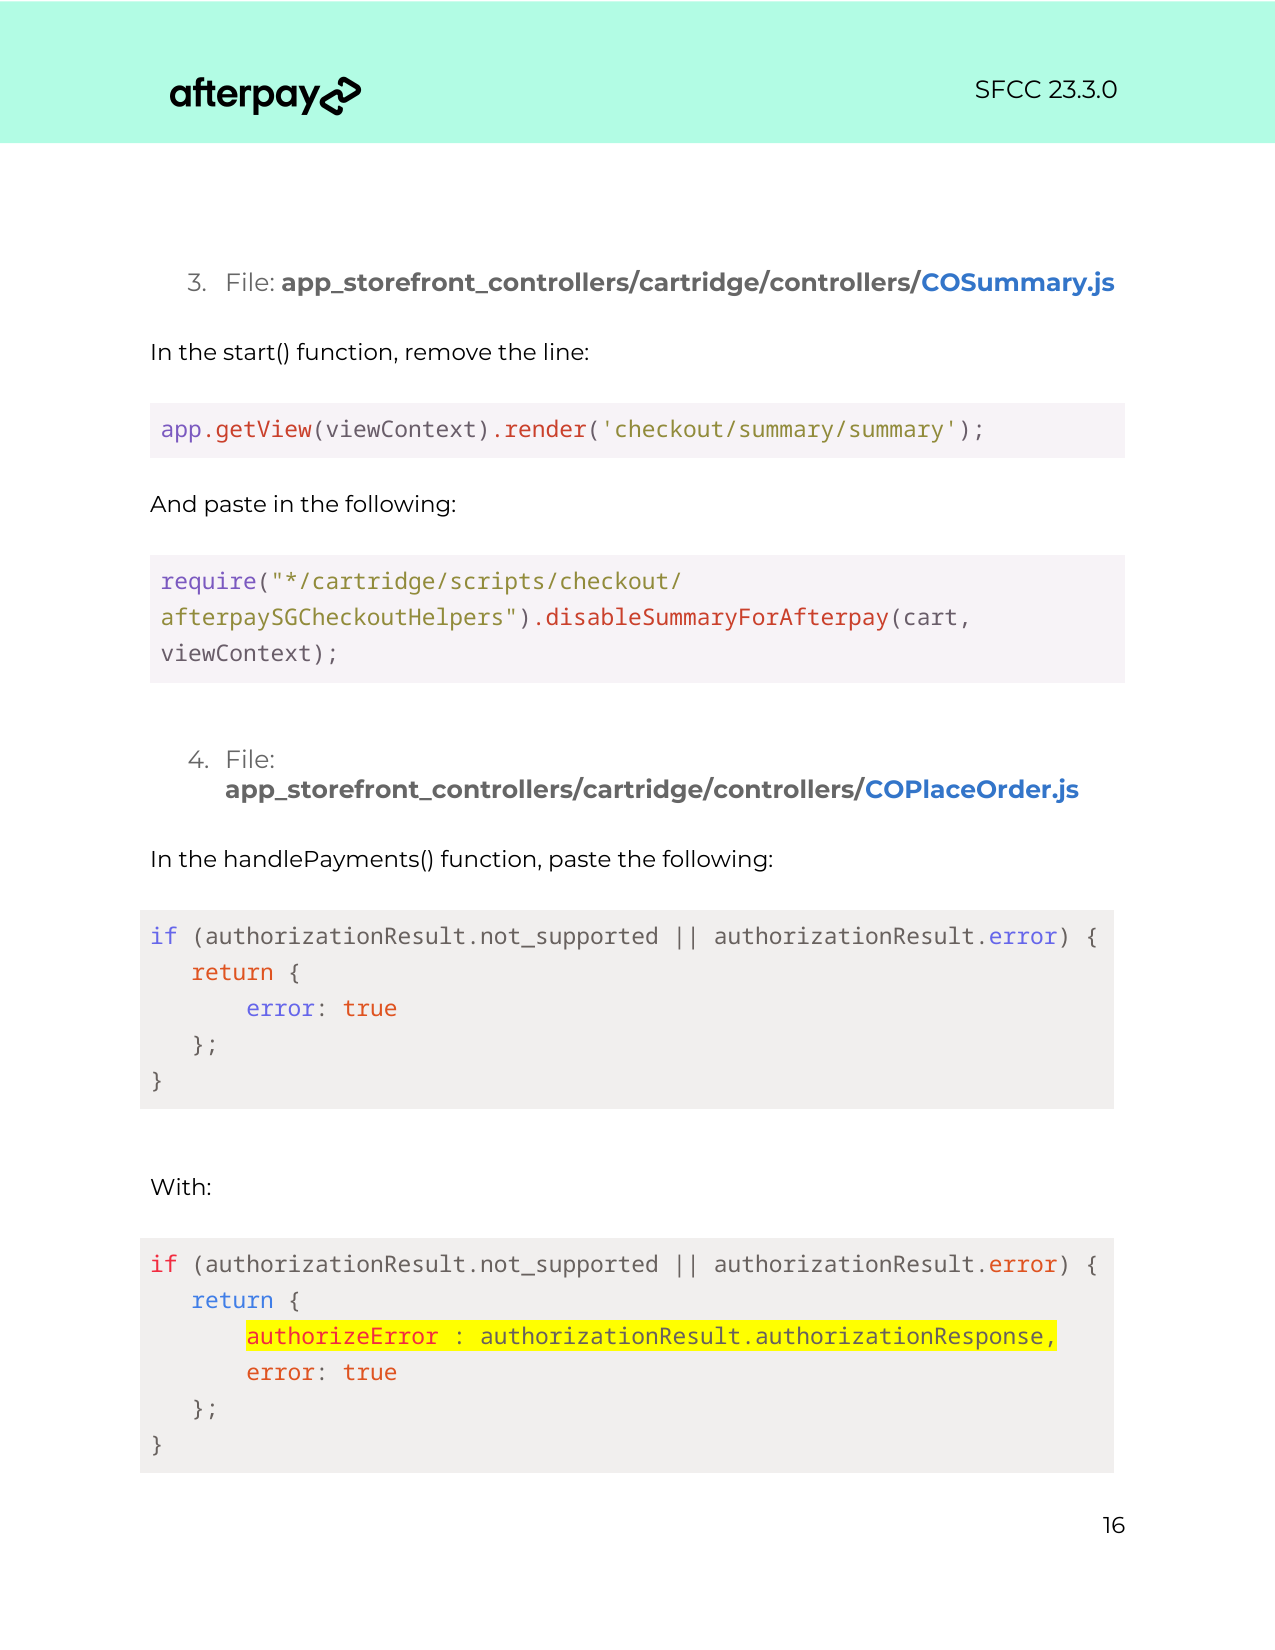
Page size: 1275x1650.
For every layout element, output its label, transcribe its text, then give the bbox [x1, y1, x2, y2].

text And paste in the following: [150, 491, 1125, 518]
picture [134, 48, 397, 144]
table_header if (authorizationResult.not_supported || authorizationResult.error) { return { authorizeError : authorizationResult.authorizationResponse, error: true }; } [140, 1238, 1114, 1473]
table_header if (authorizationResult.not_supported || authorizationResult.error) { return { error: true }; } [140, 910, 1114, 1109]
text In the start() function, remove the line: [150, 338, 1125, 366]
text With: [150, 1173, 1125, 1201]
table_header app.getView(viewContext).render('checkout/summary/summary'); [150, 403, 1125, 458]
table_header require("*/cartridge/scripts/checkout/afterpaySGCheckoutHelpers").disableSummaryForAfterpay(cart, viewContext); [150, 555, 1125, 683]
subtitle File: app_storefront_controllers/cartridge/controllers/COSummary.js [187, 267, 1125, 298]
text In the handlePayments() function, paste the following: [150, 845, 1125, 873]
subtitle File: app_storefront_controllers/cartridge/controllers/COPlaceOrder.js [187, 744, 1125, 805]
